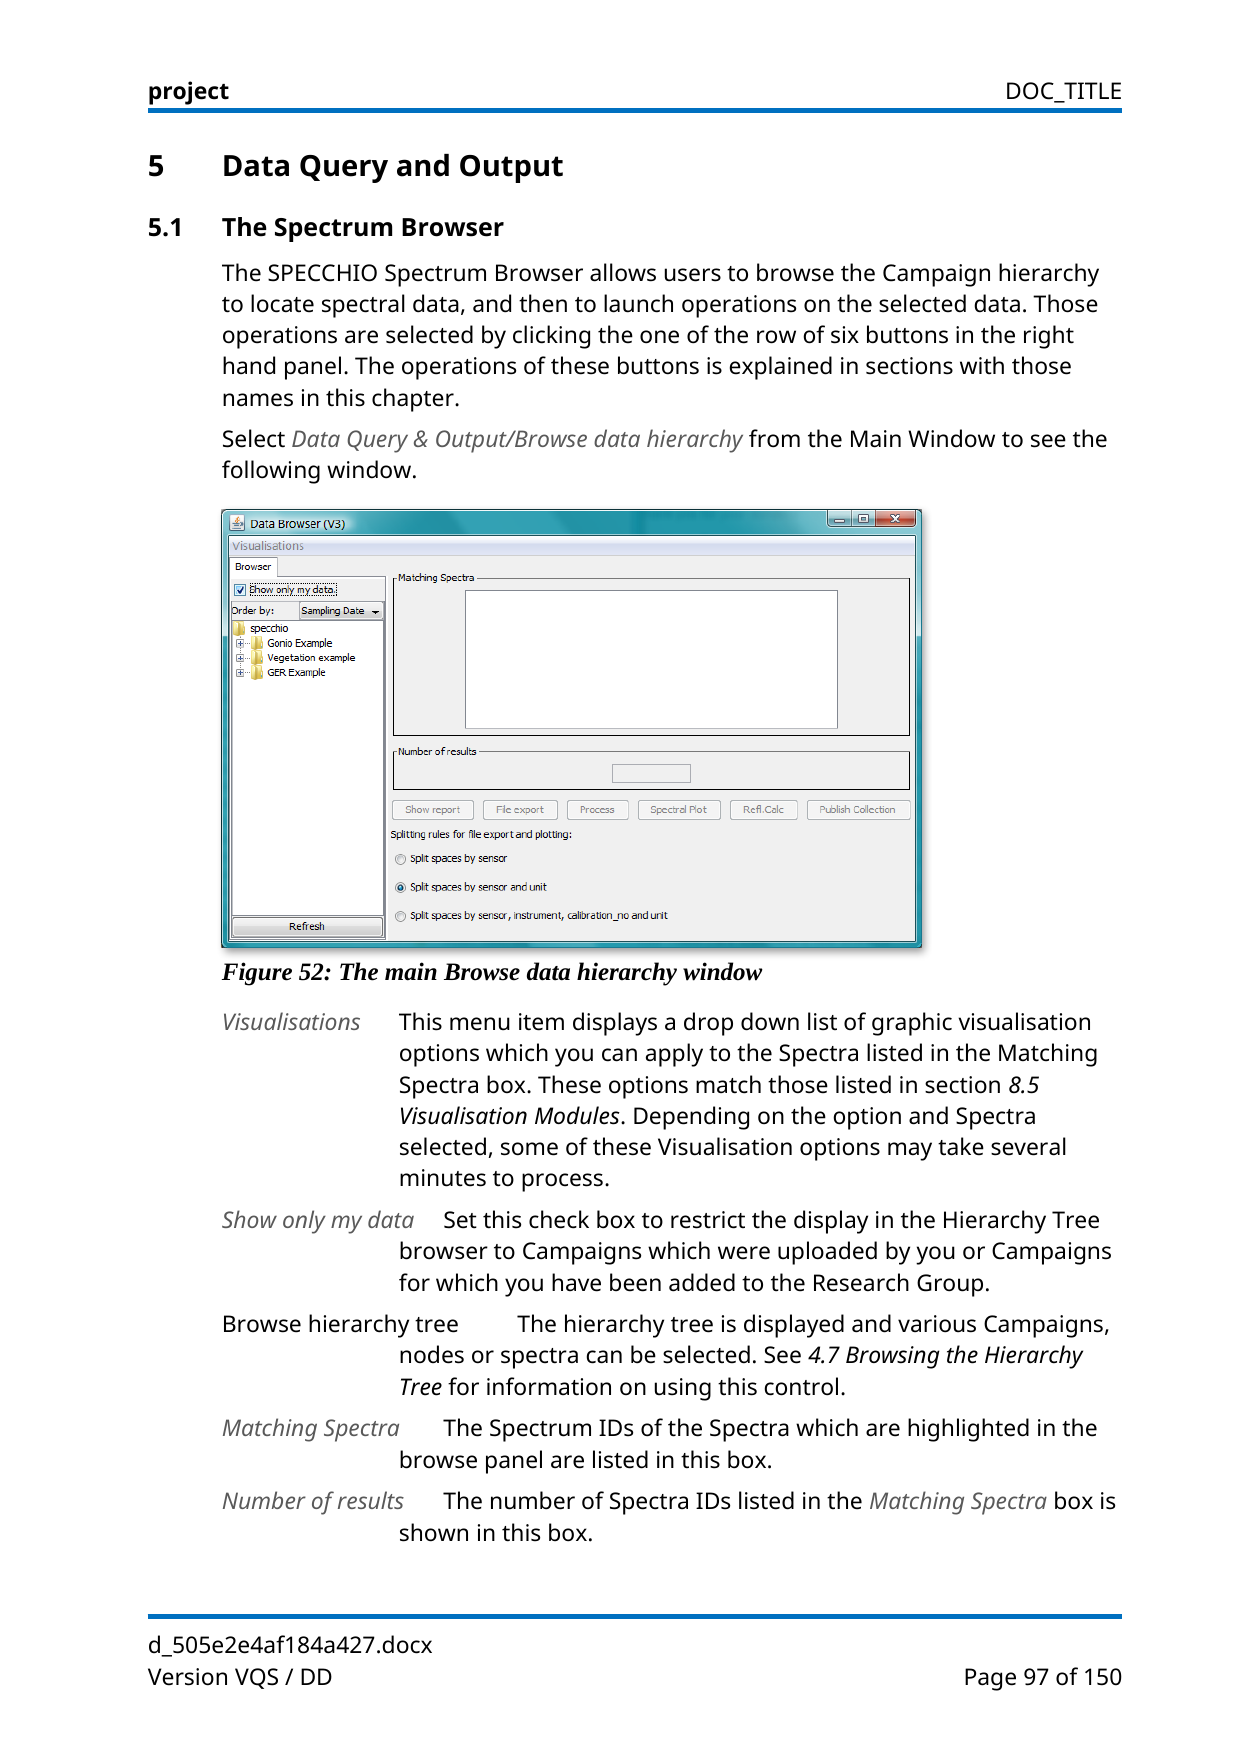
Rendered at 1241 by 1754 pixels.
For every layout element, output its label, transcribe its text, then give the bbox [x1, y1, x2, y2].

text Show only my data Set this check box to restrict the display in the Hierarchy Tree browser to Campaigns which were uploaded by you or Campaigns for which you have been added to the Research Group. [222, 1204, 1122, 1298]
text Matching Spectra The Spectrum IDs of the Spectra which are highlighted in the browse panel are listed in this box. [222, 1412, 1122, 1475]
text Select Data Query & Output/Browse data hierarchy from the Main Window to see the following window. [222, 423, 1122, 486]
subtitle The Spectrum Browser [148, 210, 1122, 244]
text Number of results The number of Spectra IDs listed in the Matching Spectra box is shown in this box. [222, 1485, 1122, 1548]
picture [221, 509, 922, 948]
text The SPECCHIO Spectrum Browser allows users to browse the Campaign hierarchy to locate spectral data, and then to launch operations on the selected data. Those operations are selected by clicking the one of the row of six buttons in the right hand panel. The operations of these buttons is explained in sections with those names in this chapter. [222, 256, 1122, 413]
subtitle Data Query and Output [148, 145, 1122, 185]
